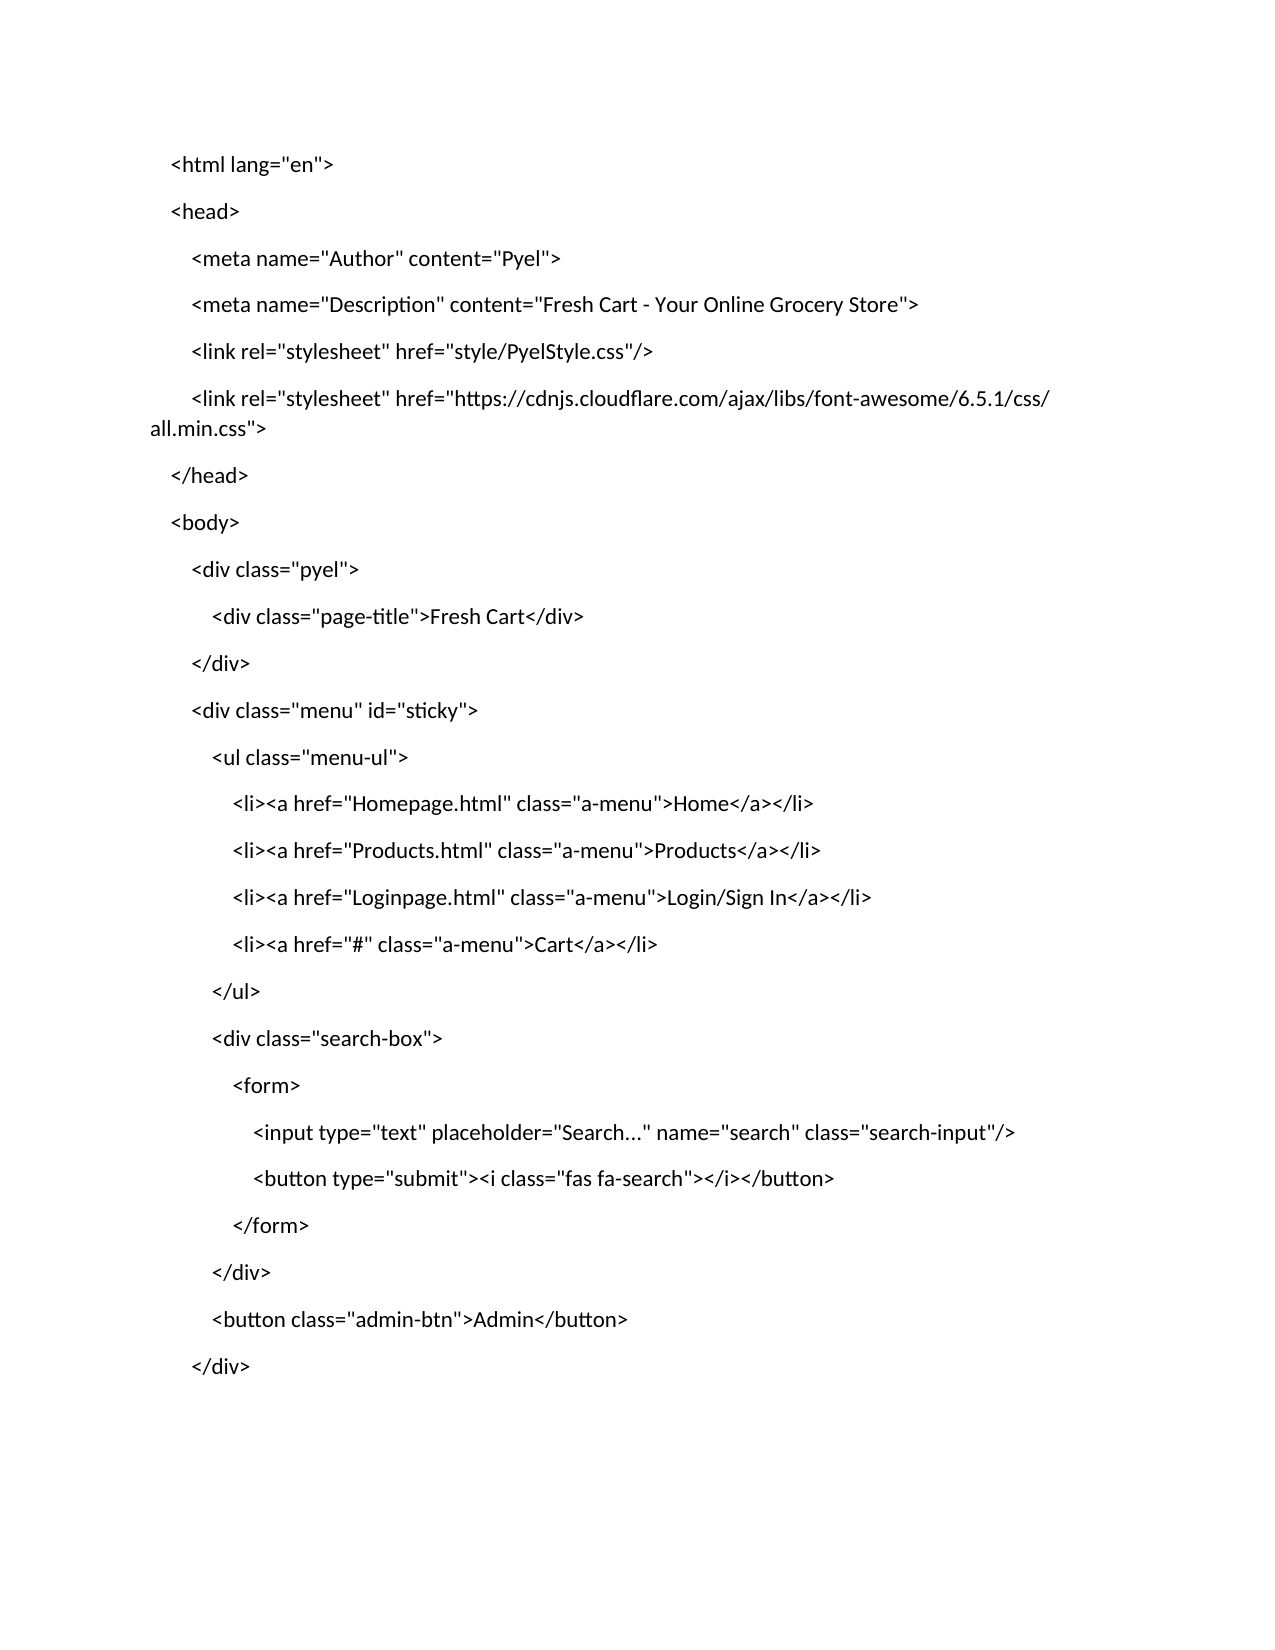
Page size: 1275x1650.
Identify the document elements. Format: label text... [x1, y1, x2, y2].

text </form> [150, 1211, 1125, 1239]
text <div class="page-title">Fresh Cart</div> [150, 602, 1125, 630]
text <link rel="stylesheet" href="https://cdnjs.cloudflare.com/ajax/libs/font-awesome/6.5.1/css/all.min.css"> [150, 384, 1125, 443]
text <div class="pyel"> [150, 555, 1125, 583]
text <li><a href="Products.html" class="a-menu">Products</a></li> [150, 836, 1125, 864]
text </div> [150, 1352, 1125, 1380]
text <button type="submit"><i class="fas fa-search"></i></button> [150, 1164, 1125, 1193]
text <button class="admin-btn">Admin</button> [150, 1305, 1125, 1333]
text <ul class="menu-ul"> [150, 743, 1125, 771]
text <meta name="Description" content="Fresh Cart - Your Online Grocery Store"> [150, 291, 1125, 319]
text <input type="text" placeholder="Search..." name="search" class="search-input"/> [150, 1118, 1125, 1146]
text <meta name="Author" content="Pyel"> [150, 244, 1125, 272]
text <form> [150, 1071, 1125, 1099]
text <div class="menu" id="sticky"> [150, 696, 1125, 724]
text <link rel="stylesheet" href="style/PyelStyle.css"/> [150, 337, 1125, 366]
text <li><a href="Loginpage.html" class="a-menu">Login/Sign In</a></li> [150, 883, 1125, 911]
text </div> [150, 1258, 1125, 1286]
text <li><a href="#" class="a-menu">Cart</a></li> [150, 930, 1125, 958]
text <li><a href="Homepage.html" class="a-menu">Home</a></li> [150, 789, 1125, 818]
text </ul> [150, 977, 1125, 1005]
text </div> [150, 649, 1125, 677]
text <html lang="en"> [150, 150, 1125, 178]
text </head> [150, 461, 1125, 489]
text <head> [150, 197, 1125, 225]
text <div class="search-box"> [150, 1024, 1125, 1052]
text <body> [150, 508, 1125, 536]
